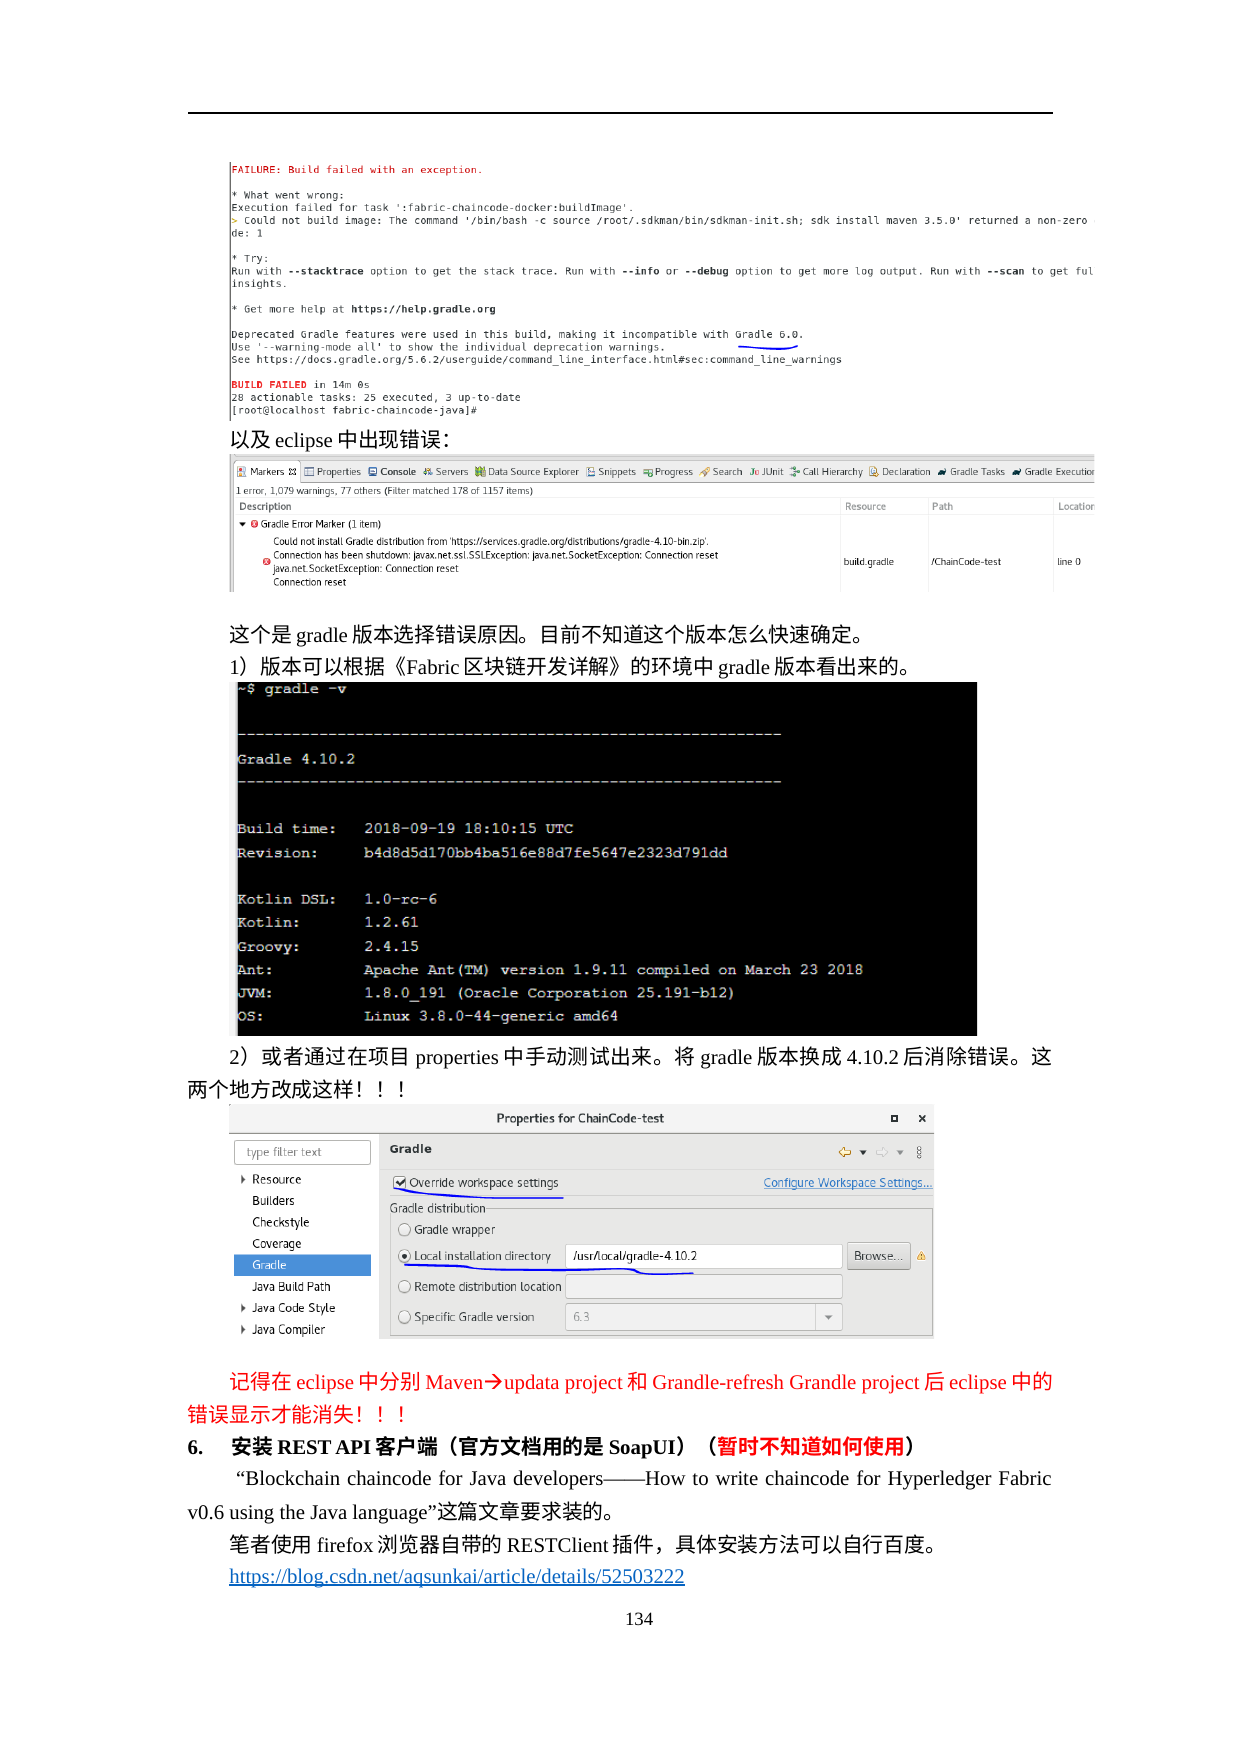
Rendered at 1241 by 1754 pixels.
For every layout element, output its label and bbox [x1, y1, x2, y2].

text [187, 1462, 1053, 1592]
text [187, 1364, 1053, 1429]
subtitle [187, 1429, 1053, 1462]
picture [229, 162, 1095, 421]
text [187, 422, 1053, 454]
picture [229, 1104, 935, 1339]
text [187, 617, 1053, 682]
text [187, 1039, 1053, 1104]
picture [229, 454, 1095, 592]
picture [229, 682, 978, 1036]
